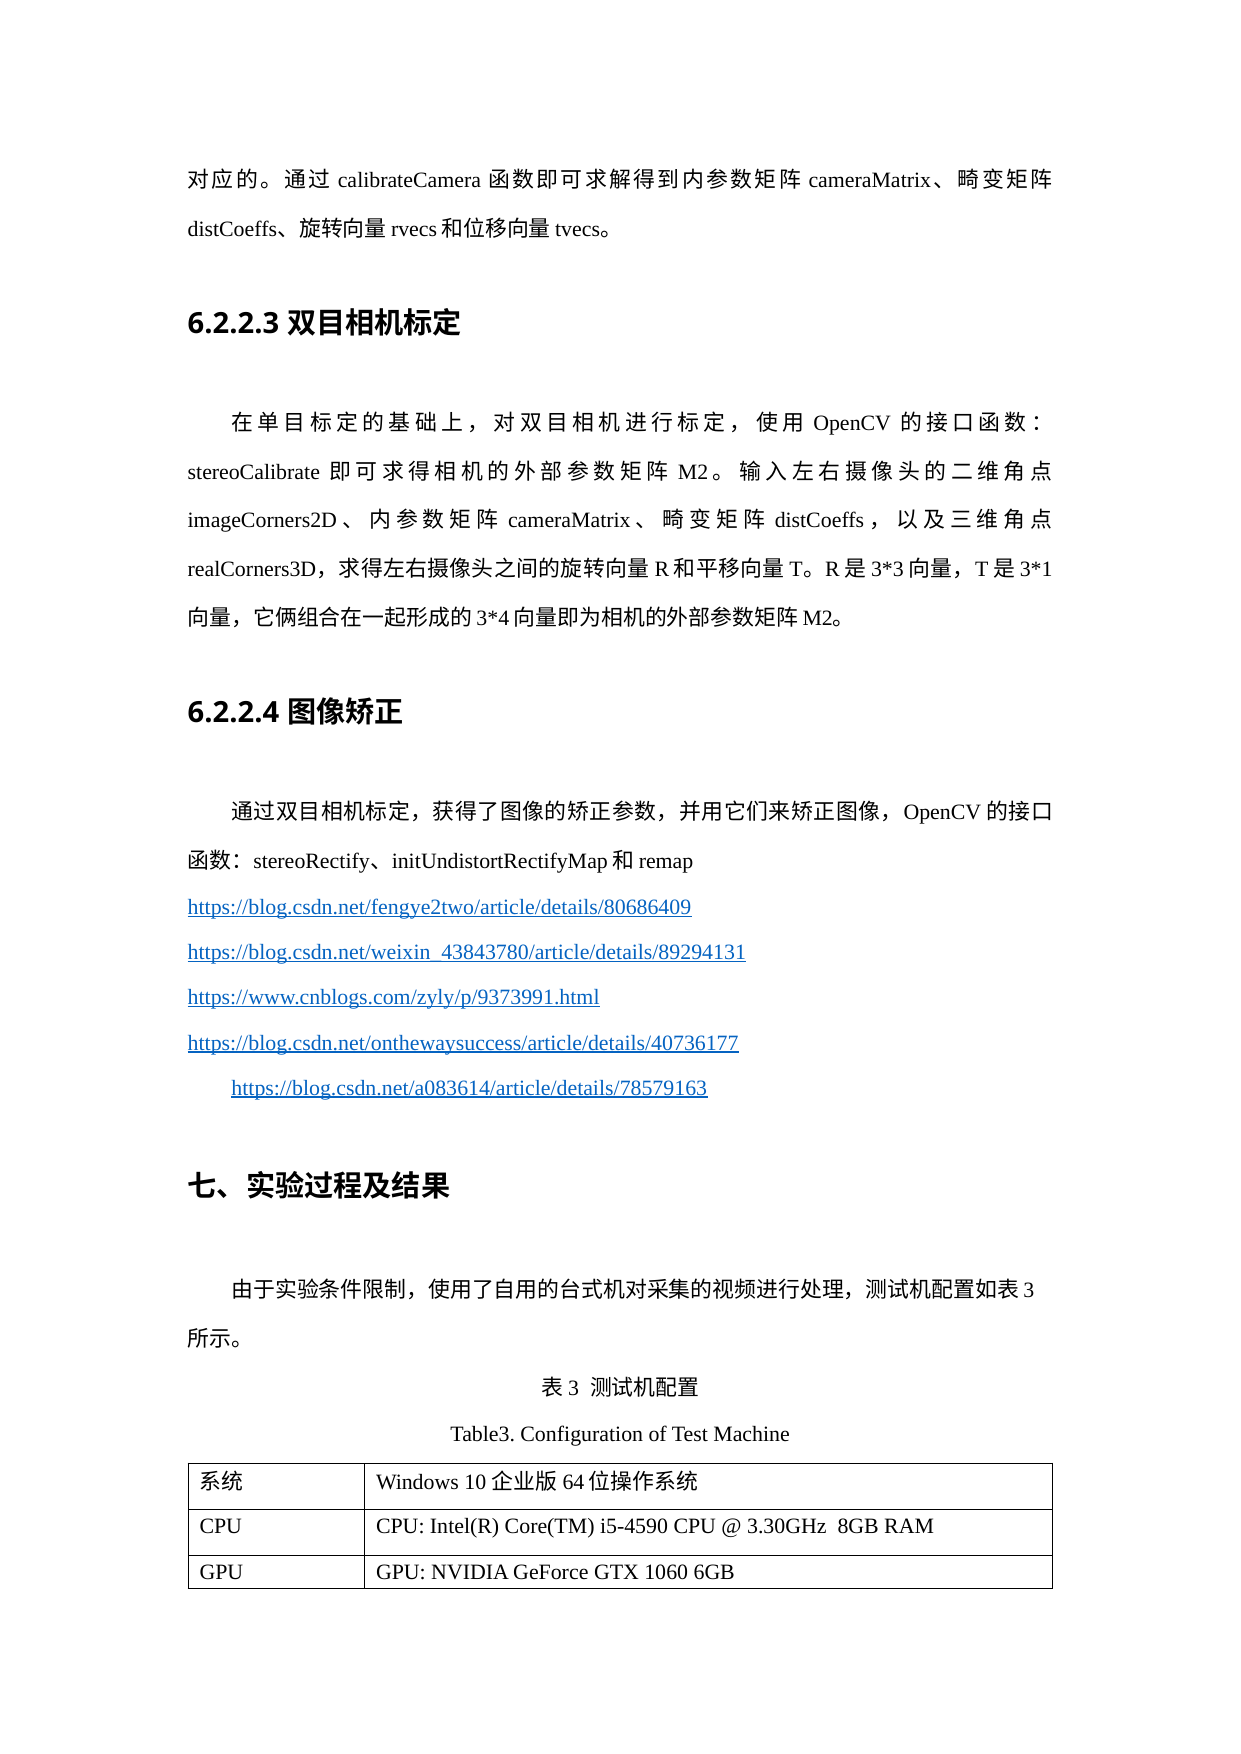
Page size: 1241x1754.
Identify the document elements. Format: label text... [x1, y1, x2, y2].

table_cell CPU [189, 1510, 364, 1554]
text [187, 162, 1053, 243]
subtitle 6.2.2.3 双目相机标定 [187, 288, 1053, 353]
text 表 3 测试机配置 [187, 1369, 1053, 1402]
text https://blog.csdn.net/a083614/article/details/78579163 [187, 1071, 1053, 1103]
text https://www.cnblogs.com/zyly/p/9373991.html [187, 981, 1053, 1013]
text https://blog.csdn.net/fengye2two/article/details/80686409 [187, 891, 1053, 923]
subtitle 6.2.2.4 图像矫正 [187, 677, 1053, 742]
table_header Windows 10 企业版 64位操作系统 [365, 1464, 1052, 1508]
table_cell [365, 1556, 1052, 1588]
table_header 系统 [189, 1464, 364, 1508]
text 通过双目相机标定，获得了图像的矫正参数，并用它们来矫正图像，OpenCV的接口函数：stereoRectify、initUndistortRectifyMap和remap [187, 793, 1053, 875]
text https://blog.csdn.net/onthewaysuccess/article/details/40736177 [187, 1026, 1053, 1058]
subtitle 七、实验过程及结果 [187, 1151, 1053, 1216]
text 在单目标定的基础上，对双目相机进行标定，使用OpenCV的接口函数：stereoCalibrate即可求得相机的外部参数矩阵M2。输入左右摄像头的二维角点imageCorners2D、内参数矩阵cameraMatrix、畸变矩阵distCoeffs，以及三维角点realCorners3D，求得左右摄像头之间的旋转向量R和平移向量T。R是3*3向量，T是3*1向量，它俩组合在一起形成的3*4向量即为相机的外部参数矩阵M2。 [187, 404, 1053, 632]
text Table3. Configuration of Test Machine [187, 1417, 1053, 1450]
text https://blog.csdn.net/weixin_43843780/article/details/89294131 [187, 936, 1053, 968]
table_cell GPU [189, 1556, 364, 1588]
table_cell CPU: Intel(R) Core(TM) i5-4590 CPU @ 3.30GHz 8GB RAM [365, 1510, 1052, 1554]
text 由于实验条件限制，使用了自用的台式机对采集的视频进行处理，测试机配置如表3所示。 [187, 1272, 1053, 1353]
